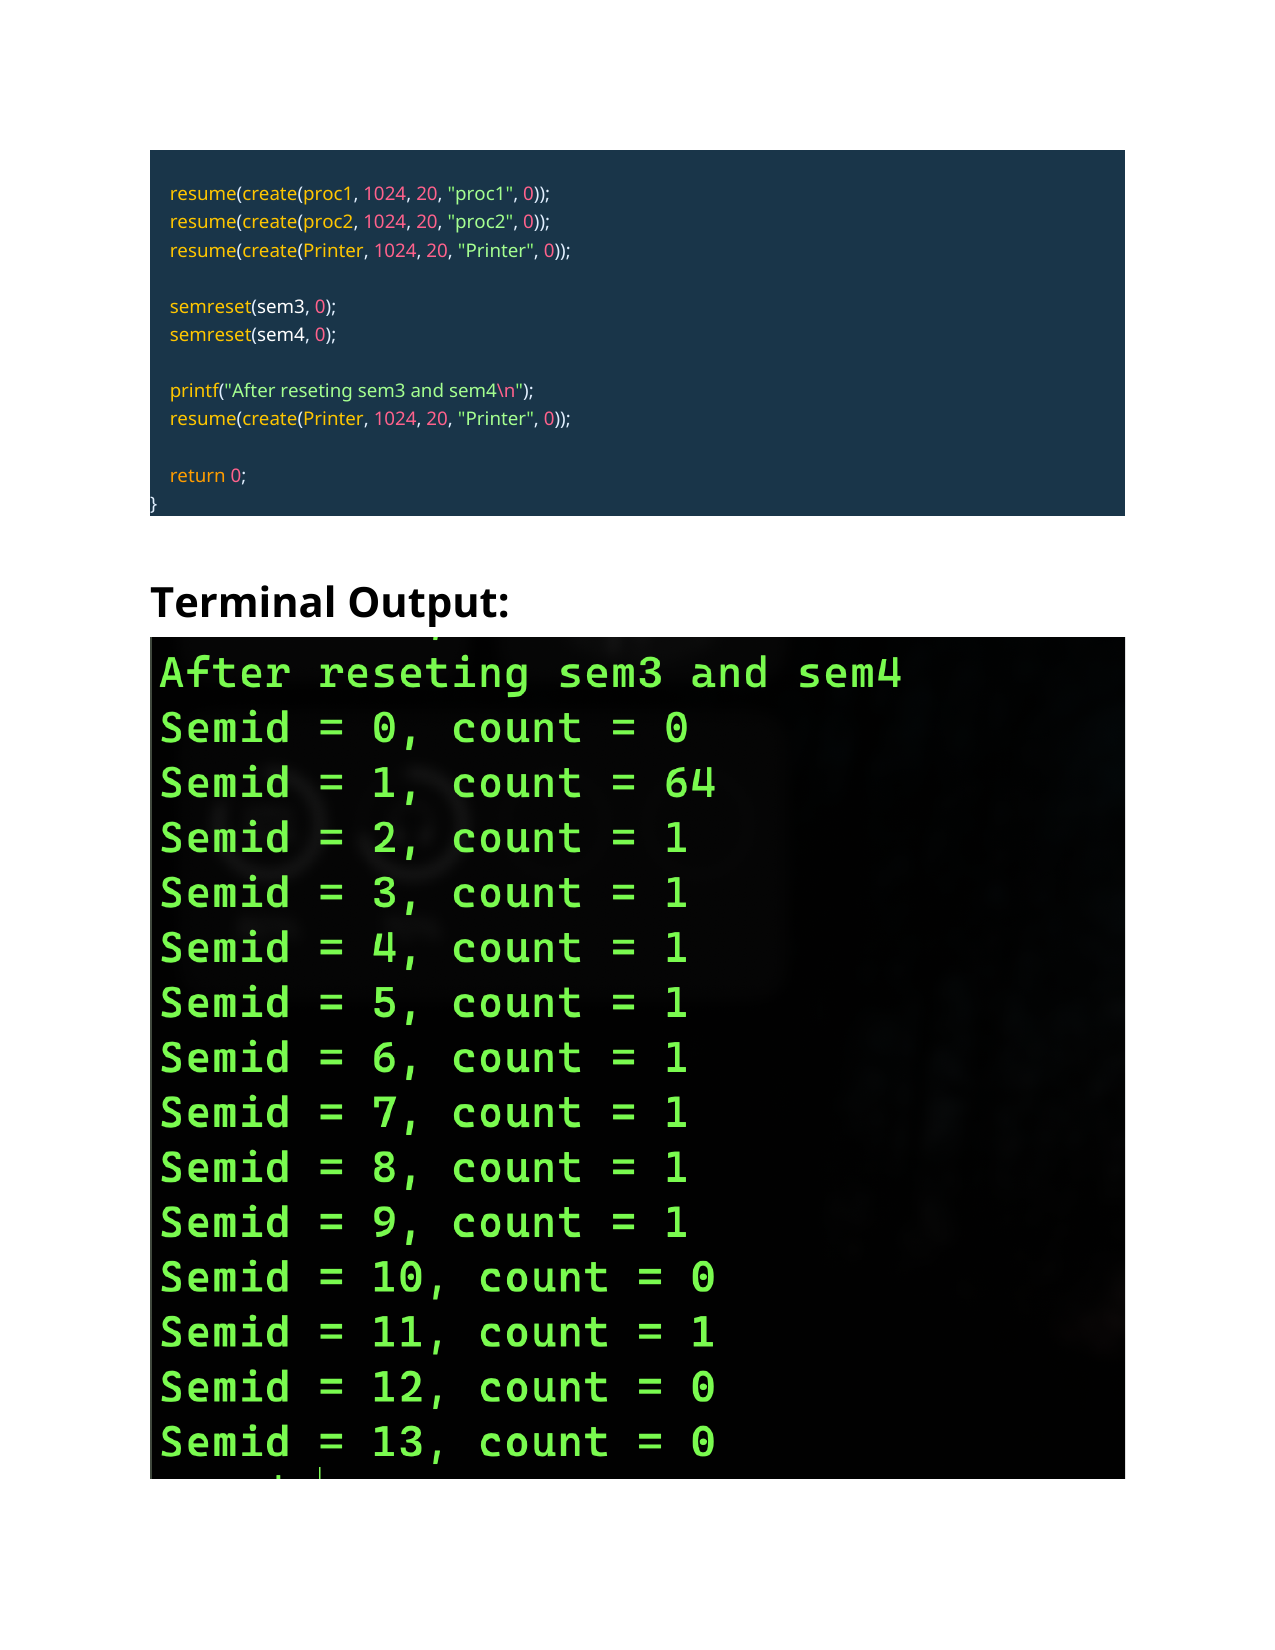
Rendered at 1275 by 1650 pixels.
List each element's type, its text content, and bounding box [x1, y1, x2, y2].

text resume(create(proc1, 1024, 20, "proc1", 0)); [150, 178, 1125, 206]
text } [150, 487, 1125, 516]
text semreset(sem3, 0); [150, 291, 1125, 319]
text resume(create(proc2, 1024, 20, "proc2", 0)); [150, 206, 1125, 234]
text resume(create(Printer, 1024, 20, "Printer", 0)); [150, 403, 1125, 431]
text Terminal Output: [150, 572, 1125, 629]
picture [150, 637, 1125, 1479]
text semreset(sem4, 0); [150, 319, 1125, 347]
text resume(create(Printer, 1024, 20, "Printer", 0)); [150, 234, 1125, 262]
text printf("After reseting sem3 and sem4\n"); [150, 375, 1125, 403]
text return 0; [150, 459, 1125, 487]
